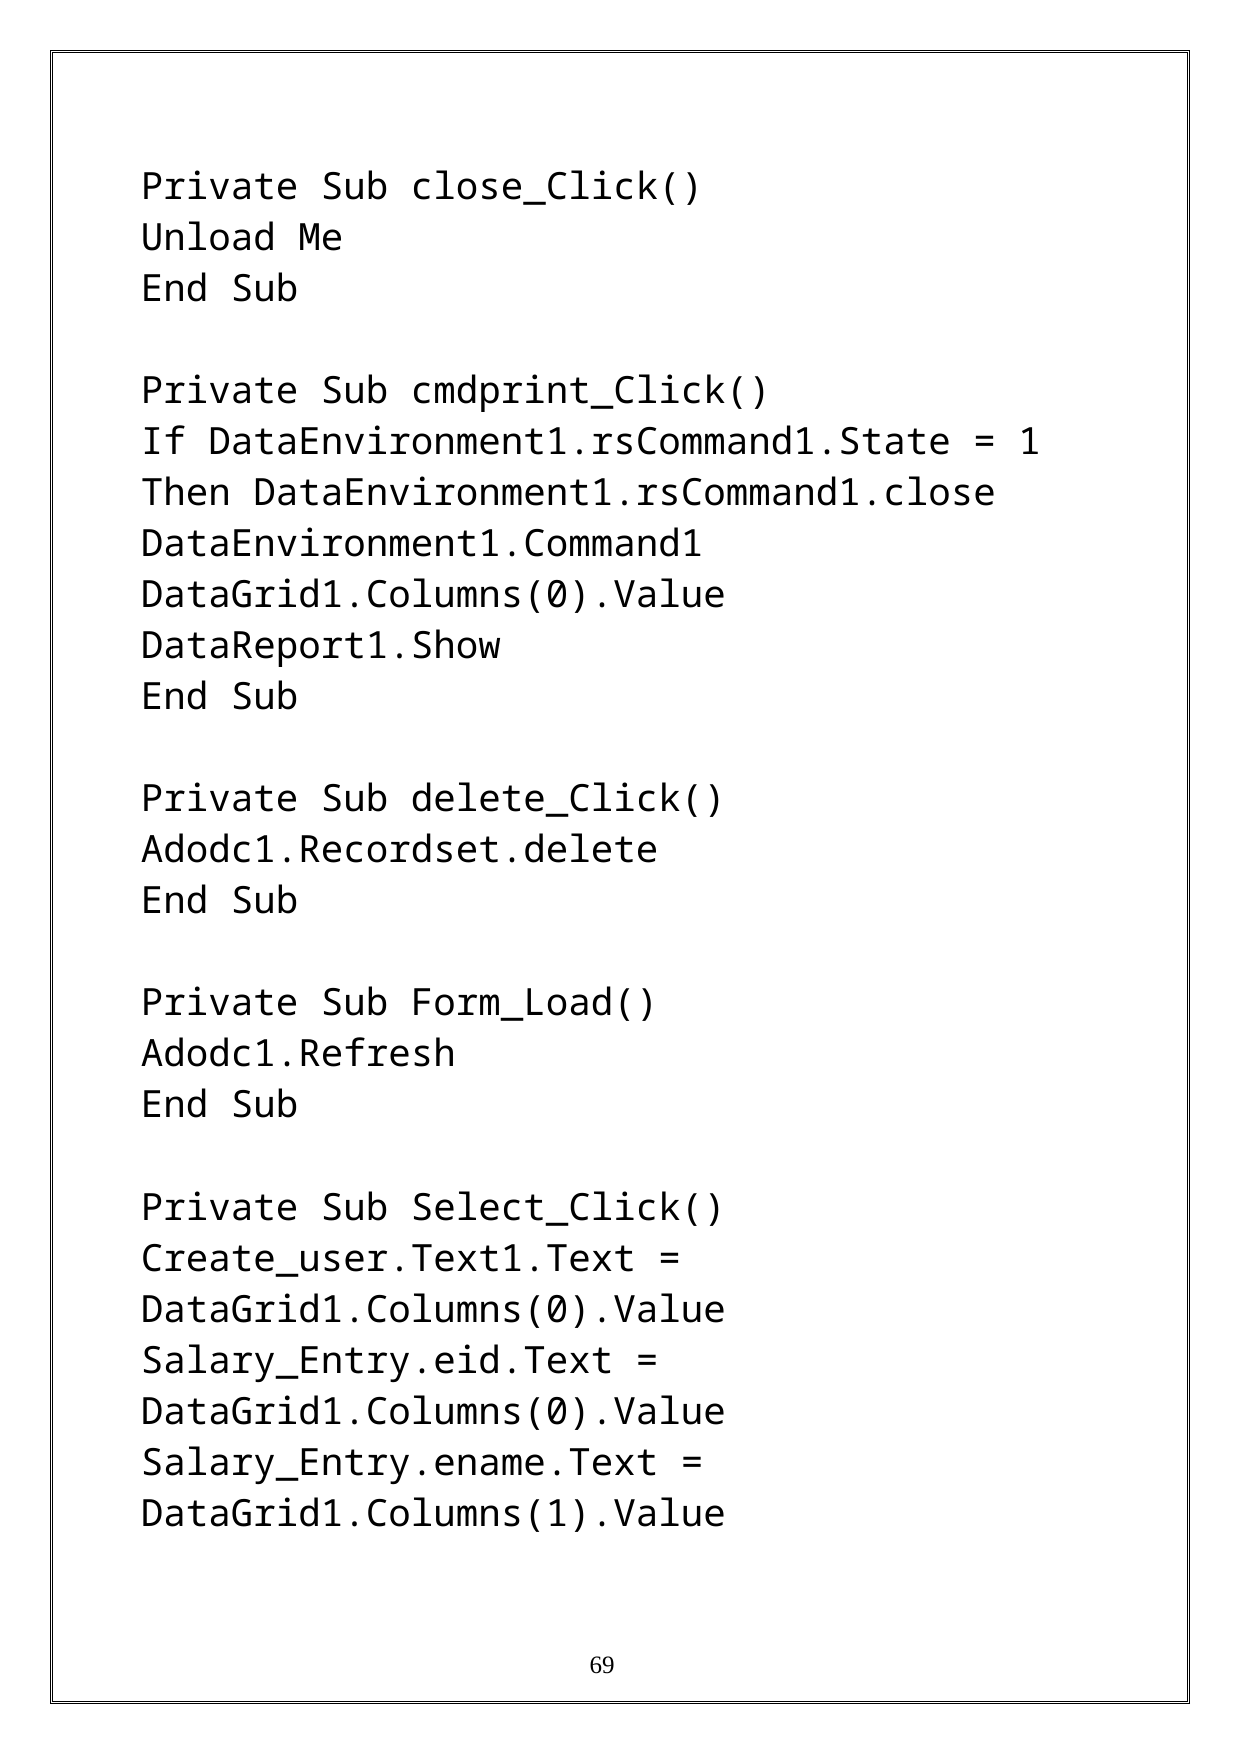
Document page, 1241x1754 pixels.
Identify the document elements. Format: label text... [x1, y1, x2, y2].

text Create_user.Text1.Text = DataGrid1.Columns(0).Value [141, 1231, 1063, 1333]
text Unload Me [141, 210, 1063, 261]
text Private Sub Select_Click() [141, 1180, 1063, 1231]
text End Sub [141, 873, 1063, 924]
text Private Sub close_Click() [141, 159, 1063, 210]
text Adodc1.Refresh [141, 1027, 1063, 1078]
text Salary_Entry.eid.Text = DataGrid1.Columns(0).Value [141, 1333, 1063, 1435]
text If DataEnvironment1.rsCommand1.State = 1 Then DataEnvironment1.rsCommand1.close [141, 414, 1063, 516]
text End Sub [141, 669, 1063, 720]
text End Sub [141, 261, 1063, 312]
text DataEnvironment1.Command1 DataGrid1.Columns(0).Value [141, 516, 1063, 618]
text End Sub [141, 1078, 1063, 1129]
text Private Sub Form_Load() [141, 976, 1063, 1027]
text DataReport1.Show [141, 618, 1063, 669]
text Adodc1.Recordset.delete [141, 822, 1063, 873]
text Private Sub cmdprint_Click() [141, 363, 1063, 414]
text Private Sub delete_Click() [141, 771, 1063, 822]
text Salary_Entry.ename.Text = DataGrid1.Columns(1).Value [141, 1435, 1063, 1537]
